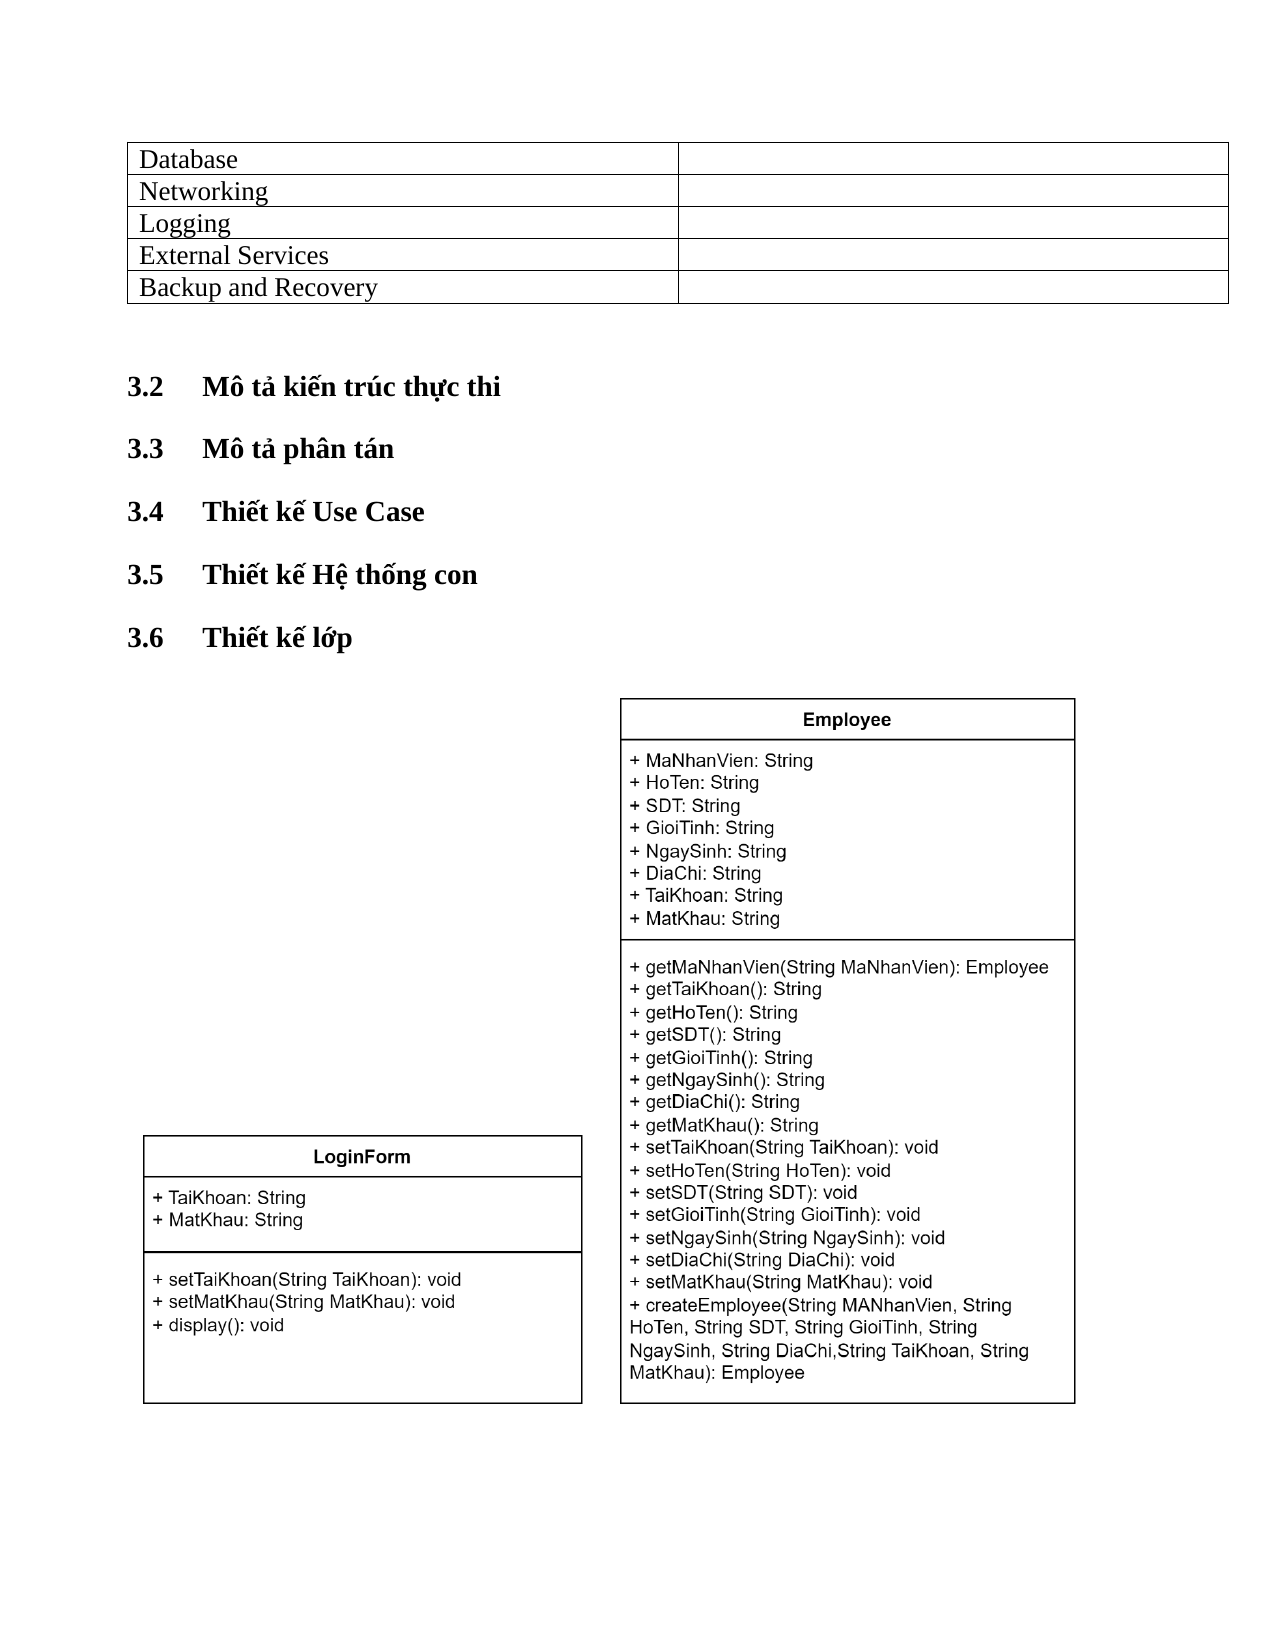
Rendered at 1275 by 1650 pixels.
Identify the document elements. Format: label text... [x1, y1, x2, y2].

picture [604, 682, 1091, 1424]
table_cell [679, 143, 1228, 174]
subtitle Mô tả kiến trúc thực thi [127, 369, 1229, 402]
table_cell [679, 239, 1228, 270]
table_cell Database [128, 143, 678, 174]
table_cell [679, 175, 1228, 206]
table_cell Networking [128, 175, 678, 206]
picture [127, 1120, 598, 1424]
subtitle Thiết kế Hệ thống con [127, 557, 1229, 591]
table_cell Logging [128, 207, 678, 238]
table_cell External Services [128, 239, 678, 270]
table_cell [679, 271, 1228, 303]
subtitle Mô tả phân tán [127, 432, 1229, 465]
subtitle Thiết kế lớp [127, 620, 1229, 653]
table_cell [679, 207, 1228, 238]
subtitle Thiết kế Use Case [127, 494, 1229, 528]
table_cell Backup and Recovery [128, 271, 678, 303]
